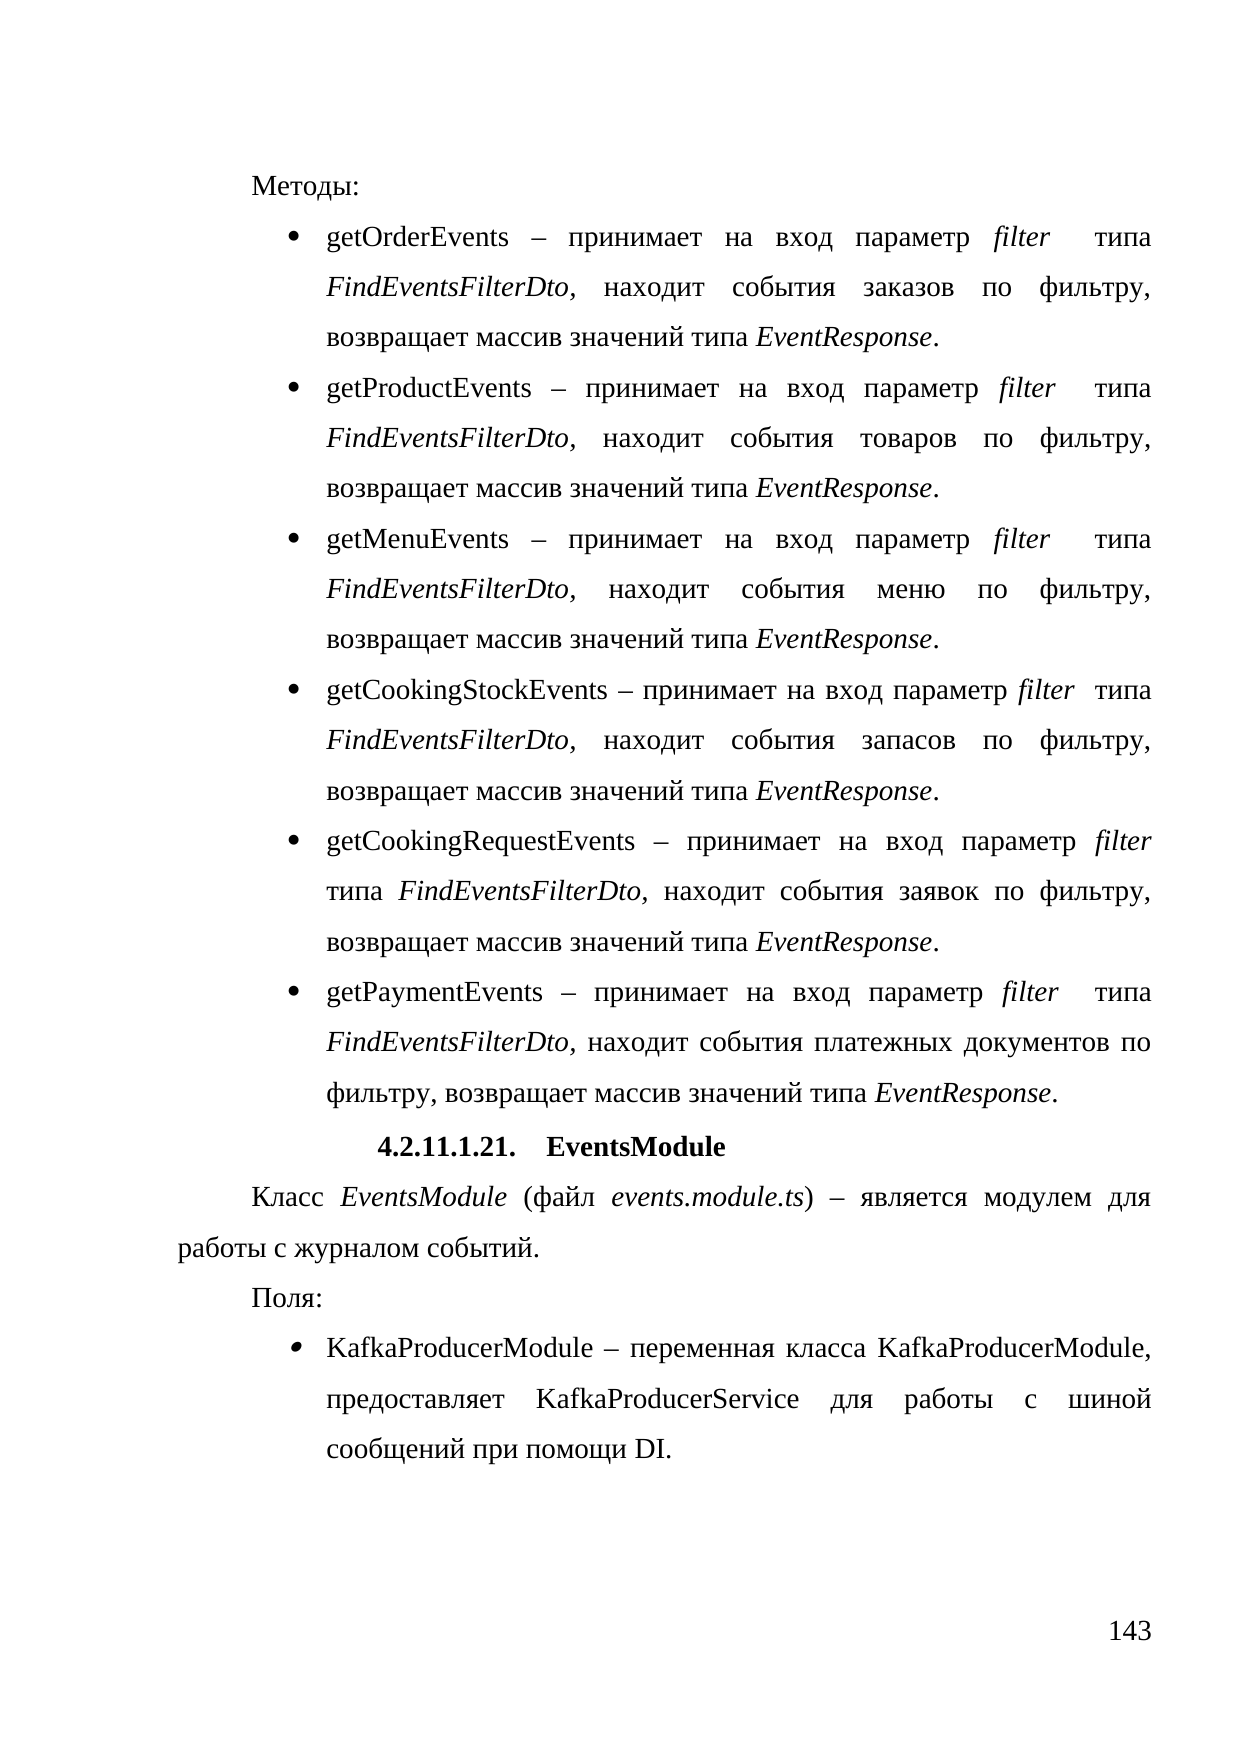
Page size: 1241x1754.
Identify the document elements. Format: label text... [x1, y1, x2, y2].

text Класс EventsModule (файл events.module.ts) – является модулем для работы с журналом событий. [177, 1179, 1152, 1263]
list KafkaProducerModule – переменная класса KafkaProducerModule, предоставляет KafkaProducerService для работы с шиной сообщений при помощи DI. [288, 1330, 1152, 1465]
text Методы: [177, 168, 1152, 202]
text Поля: [177, 1280, 1152, 1314]
subtitle EventsModule [377, 1129, 1152, 1163]
list getOrderEvents – принимает на вход параметр filter типа FindEventsFilterDto, находит события заказов по фильтру, возвращает массив значений типа EventResponse. [288, 219, 1152, 353]
list getMenuEvents – принимает на вход параметр filter типа FindEventsFilterDto, находит события меню по фильтру, возвращает массив значений типа EventResponse. [288, 521, 1152, 655]
list getProductEvents – принимает на вход параметр filter типа FindEventsFilterDto, находит события товаров по фильтру, возвращает массив значений типа EventResponse. [288, 370, 1152, 504]
list getCookingStockEvents – принимает на вход параметр filter типа FindEventsFilterDto, находит события запасов по фильтру, возвращает массив значений типа EventResponse. [288, 672, 1152, 806]
list getCookingRequestEvents – принимает на вход параметр filter типа FindEventsFilterDto, находит события заявок по фильтру, возвращает массив значений типа EventResponse. [288, 823, 1152, 957]
list getPaymentEvents – принимает на вход параметр filter типа FindEventsFilterDto, находит события платежных документов по фильтру, возвращает массив значений типа EventResponse. [288, 974, 1152, 1108]
